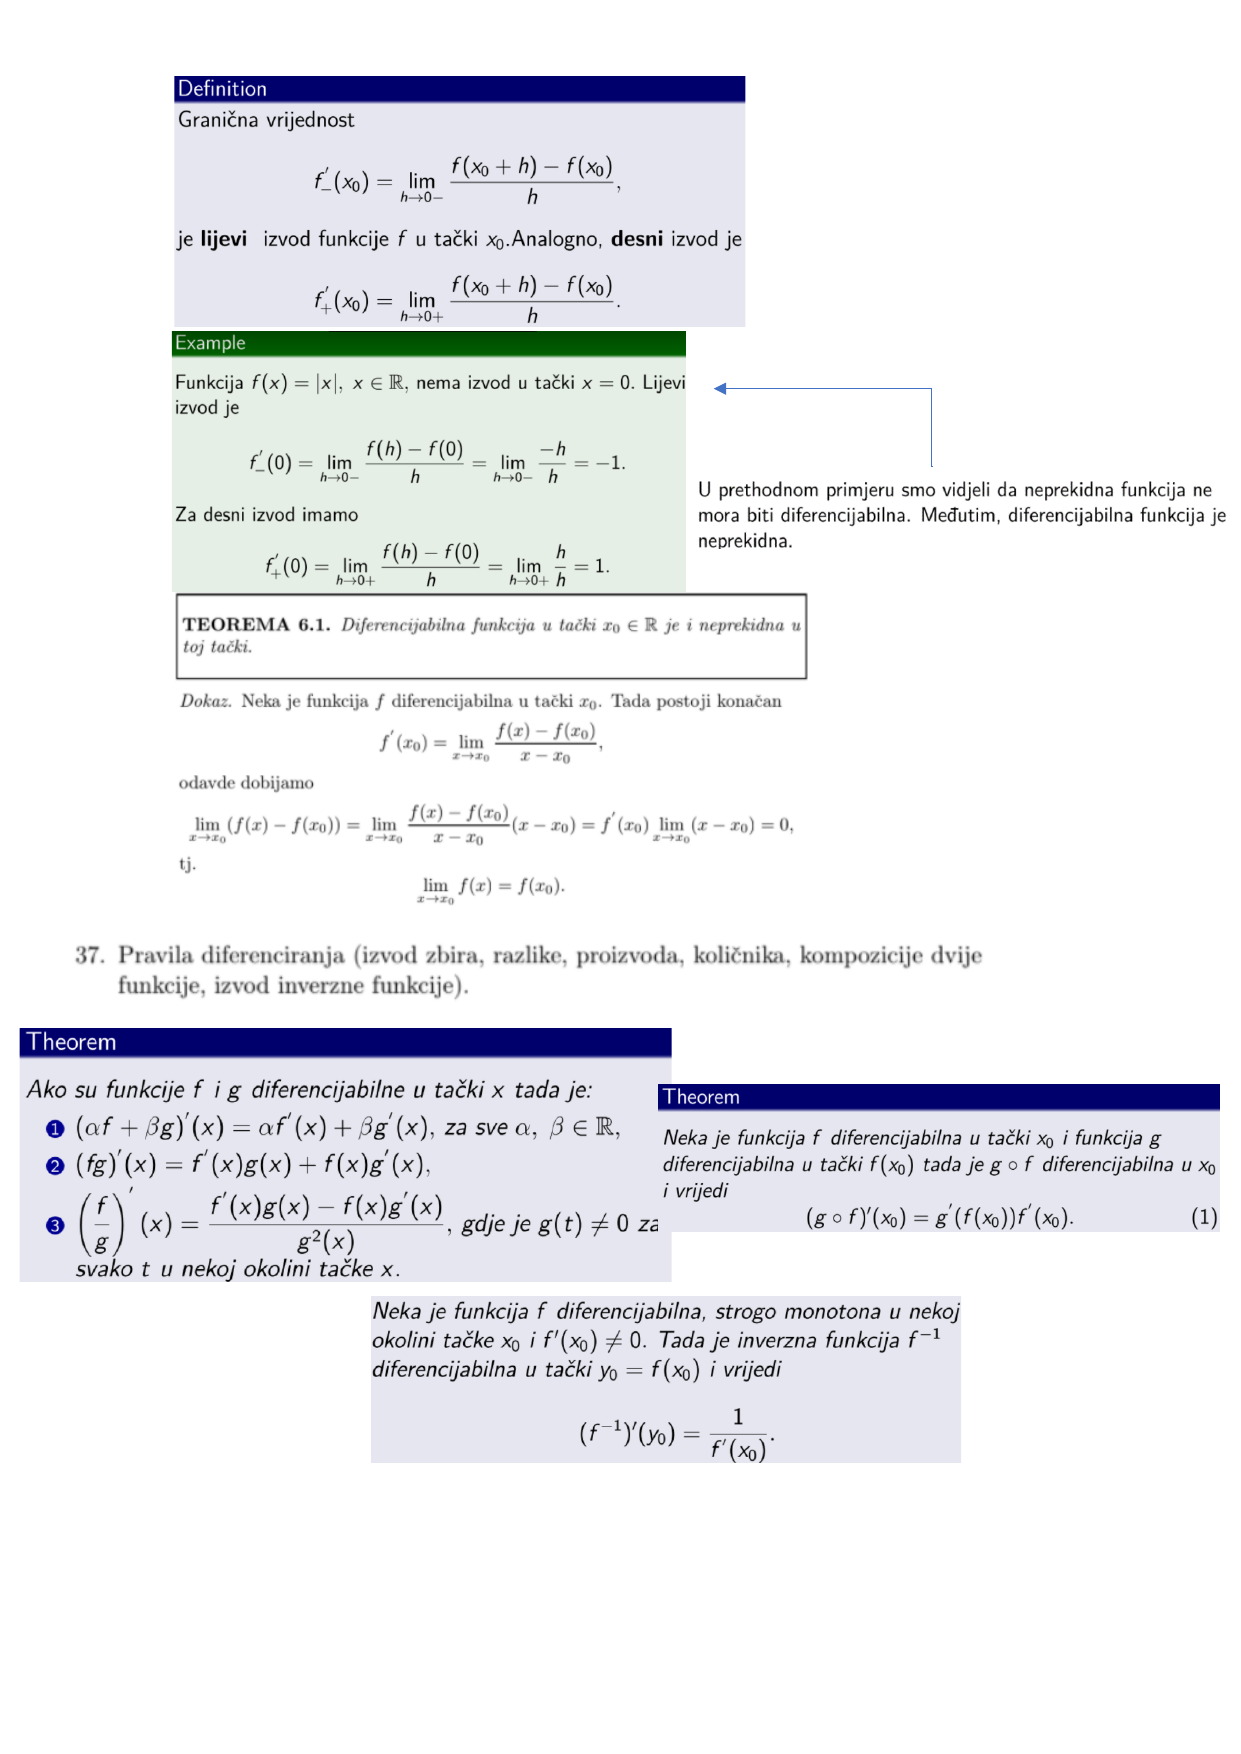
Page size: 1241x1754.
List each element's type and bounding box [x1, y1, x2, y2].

picture [170, 331, 686, 591]
picture [173, 592, 807, 904]
picture [65, 935, 992, 1004]
picture [18, 1028, 1220, 1282]
picture [370, 1296, 961, 1462]
picture [693, 476, 1229, 548]
picture [173, 76, 745, 326]
